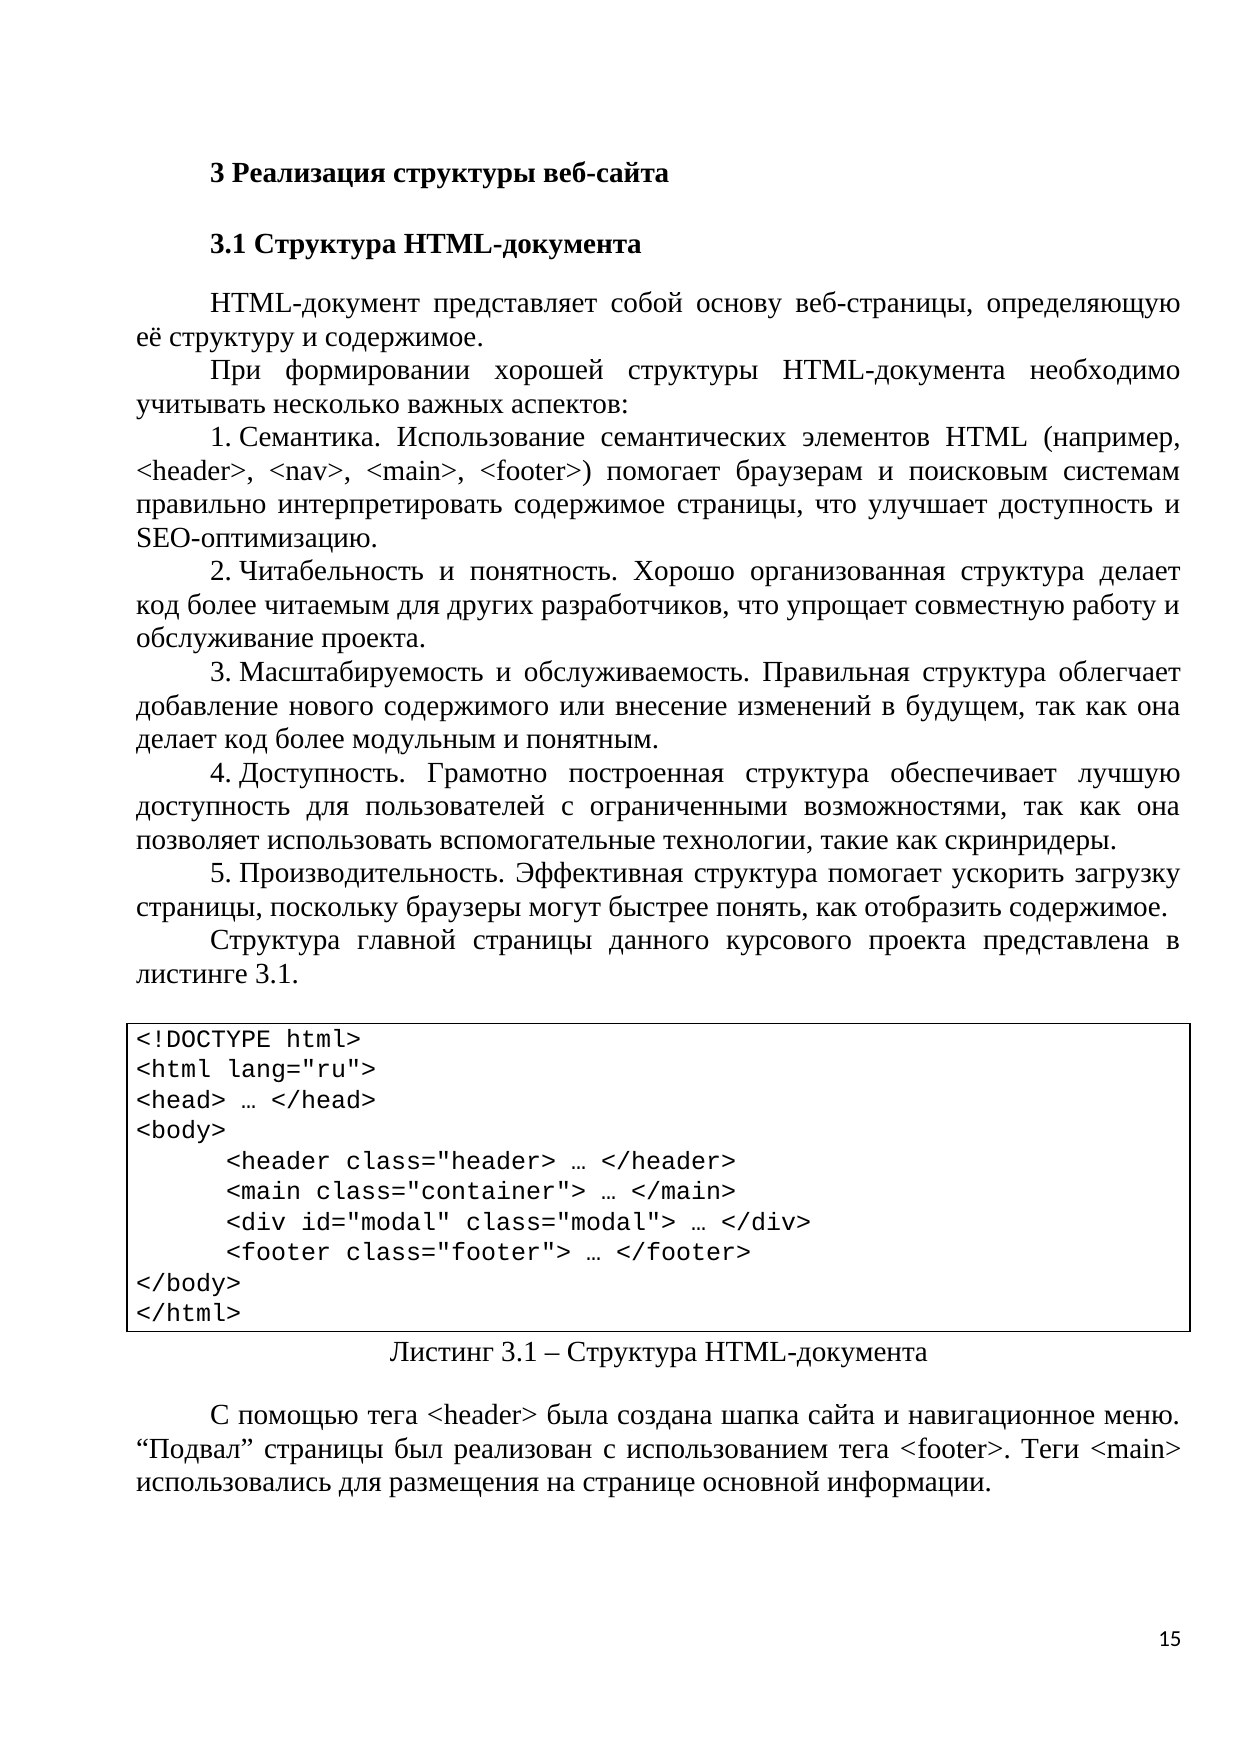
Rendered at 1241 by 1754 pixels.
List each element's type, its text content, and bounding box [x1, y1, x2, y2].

text <head> … </head> [128, 1084, 1189, 1115]
text </html> [128, 1298, 1189, 1331]
text <footer class="footer"> … </footer> [128, 1237, 1189, 1267]
list Читабельность и понятность. Хорошо организованная структура делает код более читаемым для других разработчиков, что упрощает совместную работу и обслуживание проекта. [136, 553, 1181, 654]
text Структура главной страницы данного курсового проекта представлена в листинге 3.1. [136, 922, 1181, 989]
text </body> [128, 1267, 1189, 1298]
text <header class="header> … </header> [128, 1145, 1189, 1176]
text 3 Реализация структуры веб-сайта [136, 156, 1181, 189]
text <!DOCTYPE html> [128, 1024, 1189, 1054]
list Масштабируемость и обслуживаемость. Правильная структура облегчает добавление нового содержимого или внесение изменений в будущем, так как она делает код более модульным и понятным. [136, 654, 1181, 755]
text <div id="modal" class="modal"> … </div> [128, 1206, 1189, 1237]
list Доступность. Грамотно построенная структура обеспечивает лучшую доступность для пользователей с ограниченными возможностями, так как она позволяет использовать вспомогательные технологии, такие как скринридеры. [136, 755, 1181, 855]
list Семантика. Использование семантических элементов HTML (например, <header>, <nav>, <main>, <footer>) помогает браузерам и поисковым системам правильно интерпретировать содержимое страницы, что улучшает доступность и SEO-оптимизацию. [136, 419, 1181, 553]
text Листинг 3.1 – Структура HTML-документа [136, 1334, 1181, 1368]
text HTML-документ представляет собой основу веб-страницы, определяющую её структуру и содержимое. [136, 285, 1181, 352]
text <html lang="ru"> [128, 1054, 1189, 1084]
text При формировании хорошей структуры HTML-документа необходимо учитывать несколько важных аспектов: [136, 352, 1181, 419]
text <main class="container"> … </main> [128, 1176, 1189, 1206]
text 3.1 Структура HTML-документа [136, 227, 1181, 260]
text <body> [128, 1115, 1189, 1145]
text С помощью тега <header> была создана шапка сайта и навигационное меню. “Подвал” страницы был реализован с использованием тега <footer>. Теги <main> использовались для размещения на странице основной информации. [136, 1397, 1181, 1498]
list Производительность. Эффективная структура помогает ускорить загрузку страницы, поскольку браузеры могут быстрее понять, как отобразить содержимое. [136, 855, 1181, 922]
